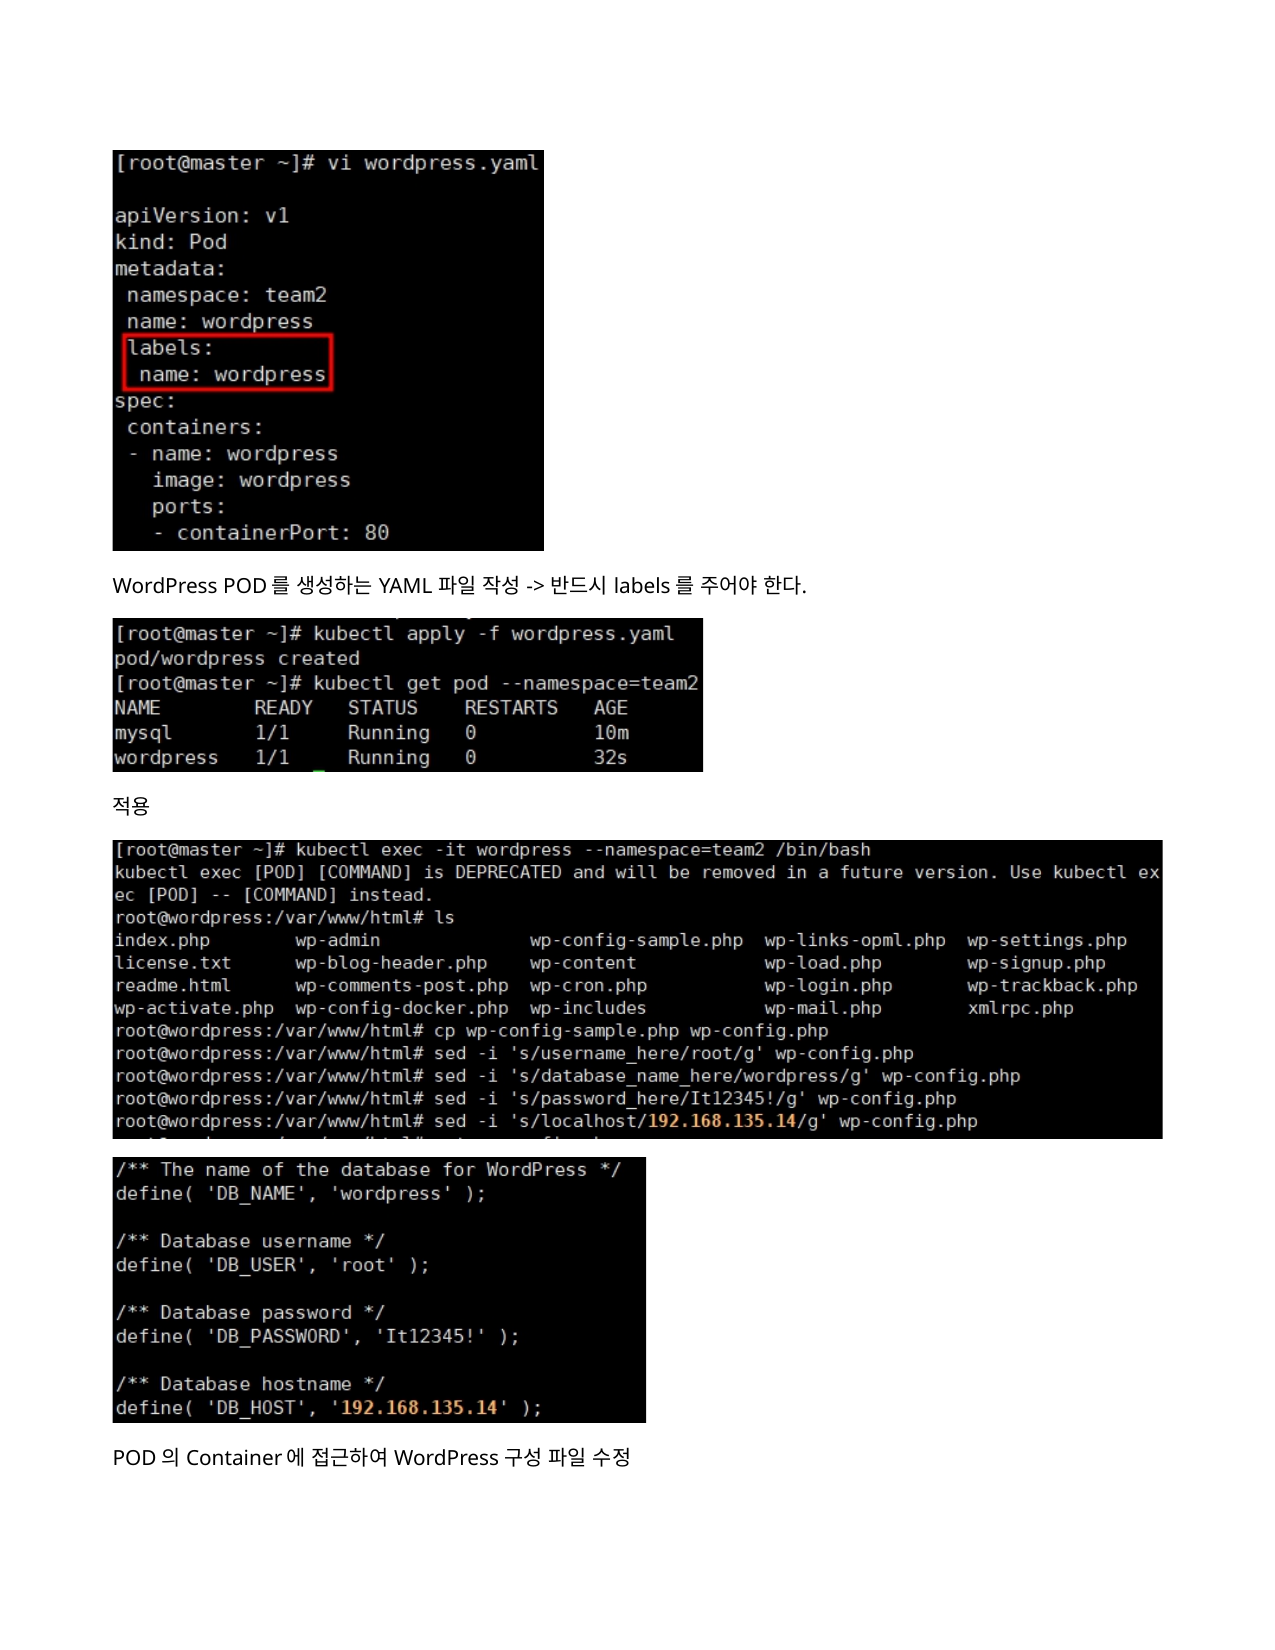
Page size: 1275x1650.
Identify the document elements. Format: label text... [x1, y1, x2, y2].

picture [112, 840, 1163, 1139]
text WordPress POD를 생성하는 YAML 파일 작성 -> 반드시 labels를 주어야 한다. [112, 569, 1162, 600]
picture [112, 618, 704, 772]
picture [112, 150, 544, 551]
picture [112, 1157, 647, 1423]
text POD의 Container에 접근하여 WordPress 구성 파일 수정 [112, 1442, 1162, 1472]
text 적용 [112, 791, 1162, 821]
